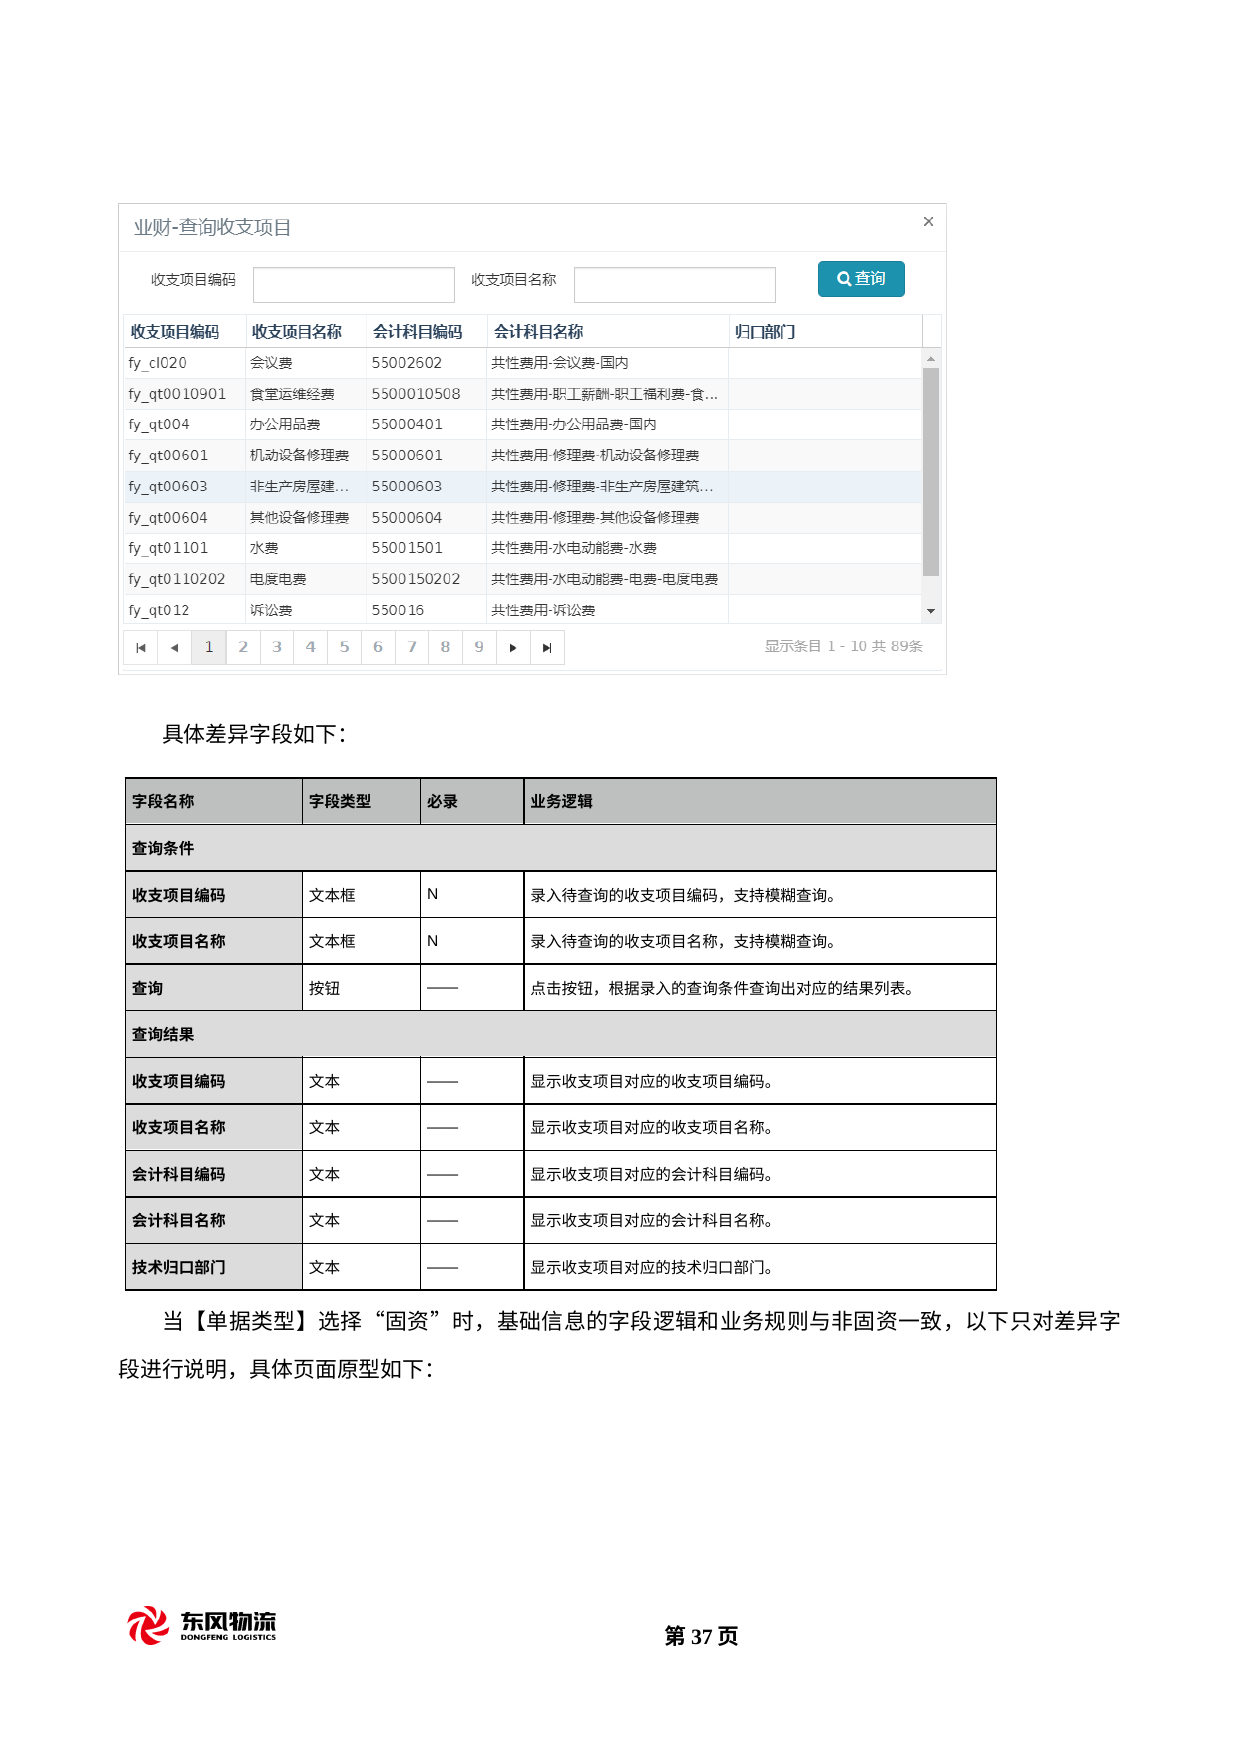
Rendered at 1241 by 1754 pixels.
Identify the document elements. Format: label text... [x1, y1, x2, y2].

picture [118, 203, 947, 675]
table_cell 收支项目编码 [126, 1058, 302, 1103]
text 具体差异字段如下： [118, 716, 1122, 749]
table_cell 文本 [303, 1105, 420, 1149]
table_cell 文本 [303, 1244, 420, 1289]
table_cell 会计科目名称 [126, 1198, 302, 1243]
table_header 字段类型 [303, 779, 420, 823]
table_cell 显示收支项目对应的收支项目编码。 [525, 1058, 996, 1103]
table_cell 查询结果 [126, 1011, 996, 1056]
table_cell 查询条件 [126, 825, 996, 870]
table_cell 收支项目名称 [126, 1105, 302, 1149]
table_cell 点击按钮，根据录入的查询条件查询出对应的结果列表。 [525, 965, 996, 1010]
table_cell 查询 [126, 965, 302, 1010]
table_cell 文本框 [303, 918, 420, 963]
table_cell —— [421, 1198, 523, 1243]
table_cell 显示收支项目对应的技术归口部门。 [525, 1244, 996, 1289]
table_cell —— [421, 965, 523, 1010]
table_header 必录 [421, 779, 523, 823]
text 当【单据类型】选择“固资”时，基础信息的字段逻辑和业务规则与非固资一致，以下只对差异字段进行说明，具体页面原型如下： [118, 1303, 1122, 1384]
table_cell N [421, 872, 523, 917]
table_cell 会计科目编码 [126, 1151, 302, 1196]
table_cell —— [421, 1105, 523, 1149]
table_header 字段名称 [126, 779, 302, 823]
table_cell 收支项目编码 [126, 872, 302, 917]
table_cell 显示收支项目对应的收支项目名称。 [525, 1105, 996, 1149]
table_cell 技术归口部门 [126, 1244, 302, 1289]
table_cell 录入待查询的收支项目编码，支持模糊查询。 [525, 872, 996, 917]
table_header 业务逻辑 [525, 779, 996, 823]
table_cell 文本 [303, 1151, 420, 1196]
table_cell 显示收支项目对应的会计科目名称。 [525, 1198, 996, 1243]
table_cell 文本 [303, 1198, 420, 1243]
table_cell N [421, 918, 523, 963]
table_cell 按钮 [303, 965, 420, 1010]
table_cell 收支项目名称 [126, 918, 302, 963]
picture [127, 1606, 276, 1645]
table_cell —— [421, 1151, 523, 1196]
table_cell —— [421, 1244, 523, 1289]
table_cell 文本 [303, 1058, 420, 1103]
table_cell —— [421, 1058, 523, 1103]
table_cell 显示收支项目对应的会计科目编码。 [525, 1151, 996, 1196]
table_cell 文本框 [303, 872, 420, 917]
table_cell 录入待查询的收支项目名称，支持模糊查询。 [525, 918, 996, 963]
